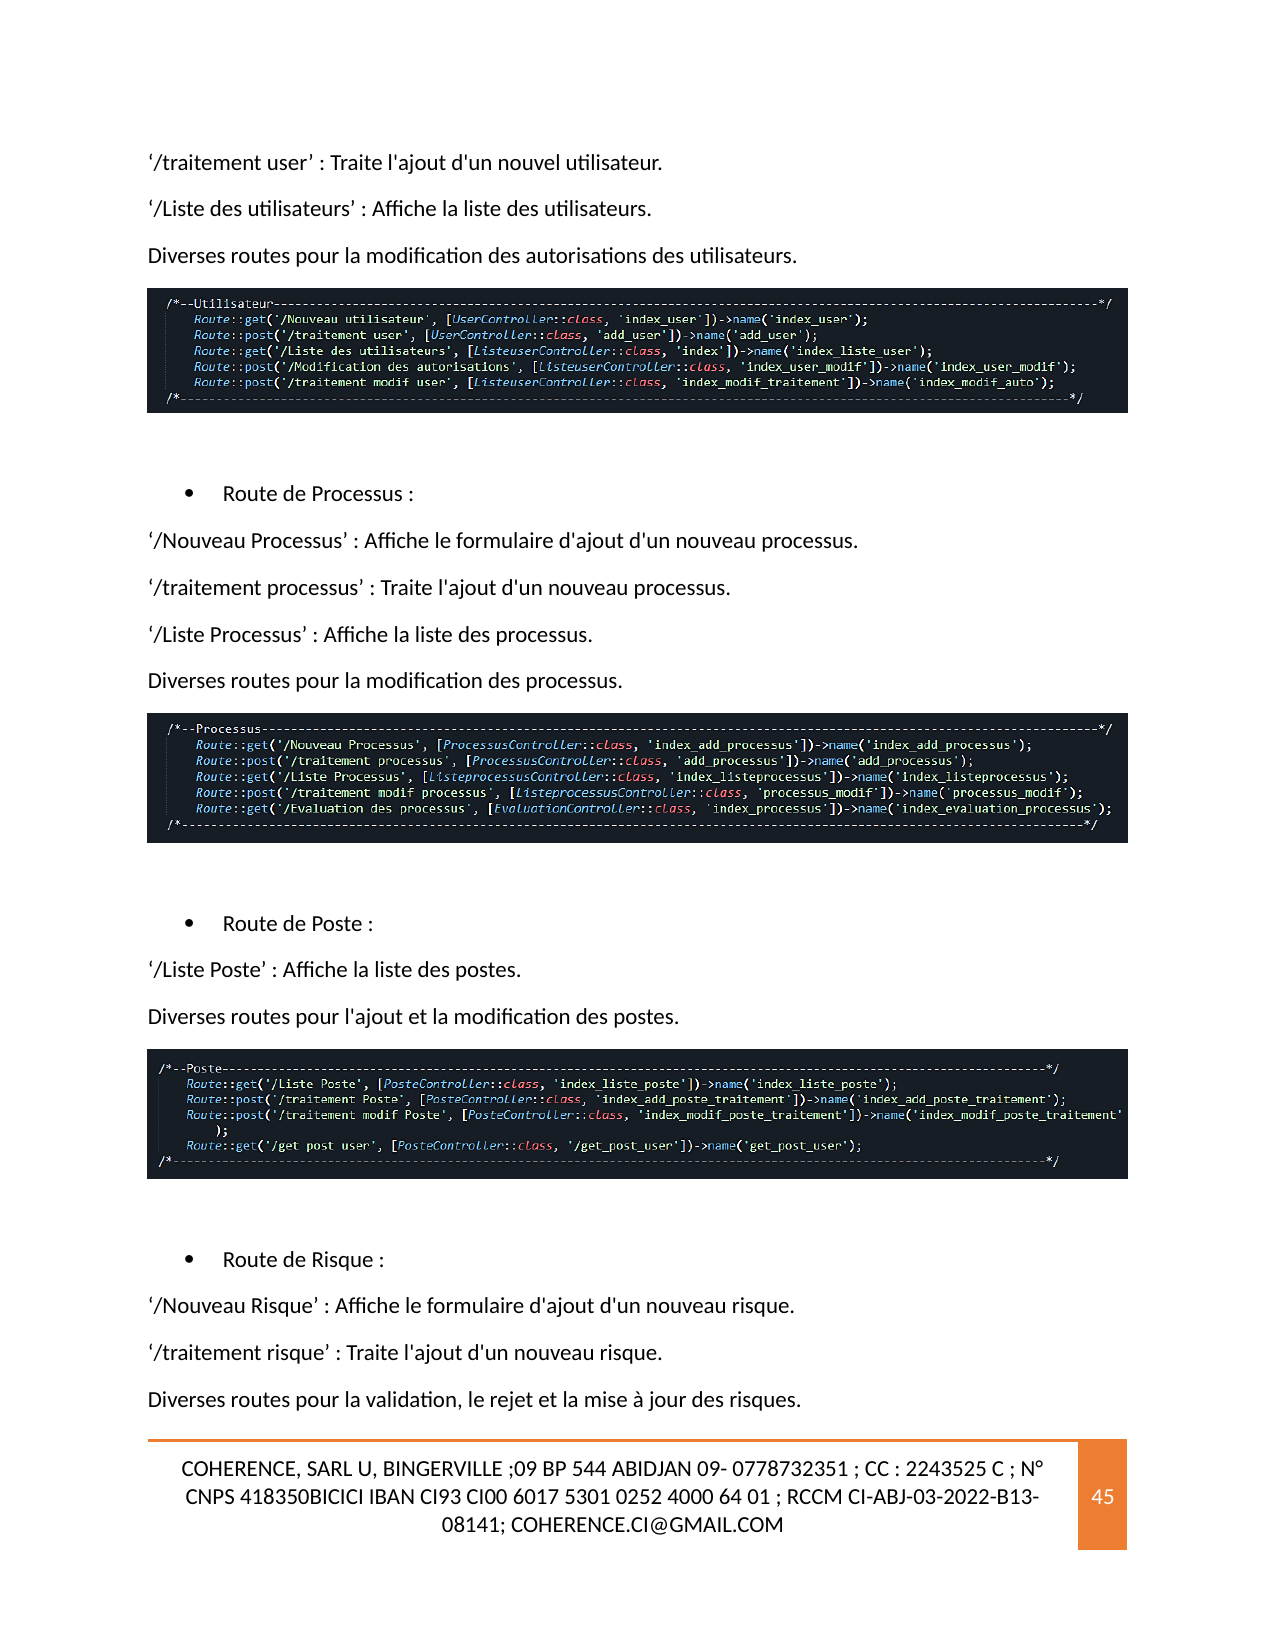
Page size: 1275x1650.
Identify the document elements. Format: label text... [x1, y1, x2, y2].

list Route de Processus : [185, 479, 1127, 507]
picture [147, 1049, 1128, 1179]
text ‘/traitement risque’ : Traite l'ajout d'un nouveau risque. [148, 1338, 1127, 1367]
picture [147, 288, 1128, 413]
text ‘/traitement processus’ : Traite l'ajout d'un nouveau processus. [148, 573, 1127, 601]
text ‘/traitement user’ : Traite l'ajout d'un nouvel utilisateur. [148, 148, 1127, 176]
text ‘/Liste Processus’ : Affiche la liste des processus. [148, 620, 1127, 648]
text ‘/Nouveau Processus’ : Affiche le formulaire d'ajout d'un nouveau processus. [148, 526, 1127, 554]
list Route de Risque : [185, 1245, 1127, 1273]
text ‘/Liste des utilisateurs’ : Affiche la liste des utilisateurs. [148, 194, 1127, 222]
text ‘/Nouveau Risque’ : Affiche le formulaire d'ajout d'un nouveau risque. [148, 1292, 1127, 1320]
text ‘/Liste Poste’ : Affiche la liste des postes. [148, 956, 1127, 984]
text Diverses routes pour l'ajout et la modification des postes. [148, 1002, 1127, 1031]
picture [147, 713, 1128, 843]
list Route de Poste : [185, 909, 1127, 937]
text Diverses routes pour la validation, le rejet et la mise à jour des risques. [148, 1385, 1127, 1413]
text Diverses routes pour la modification des autorisations des utilisateurs. [148, 241, 1127, 269]
text Diverses routes pour la modification des processus. [148, 667, 1127, 694]
